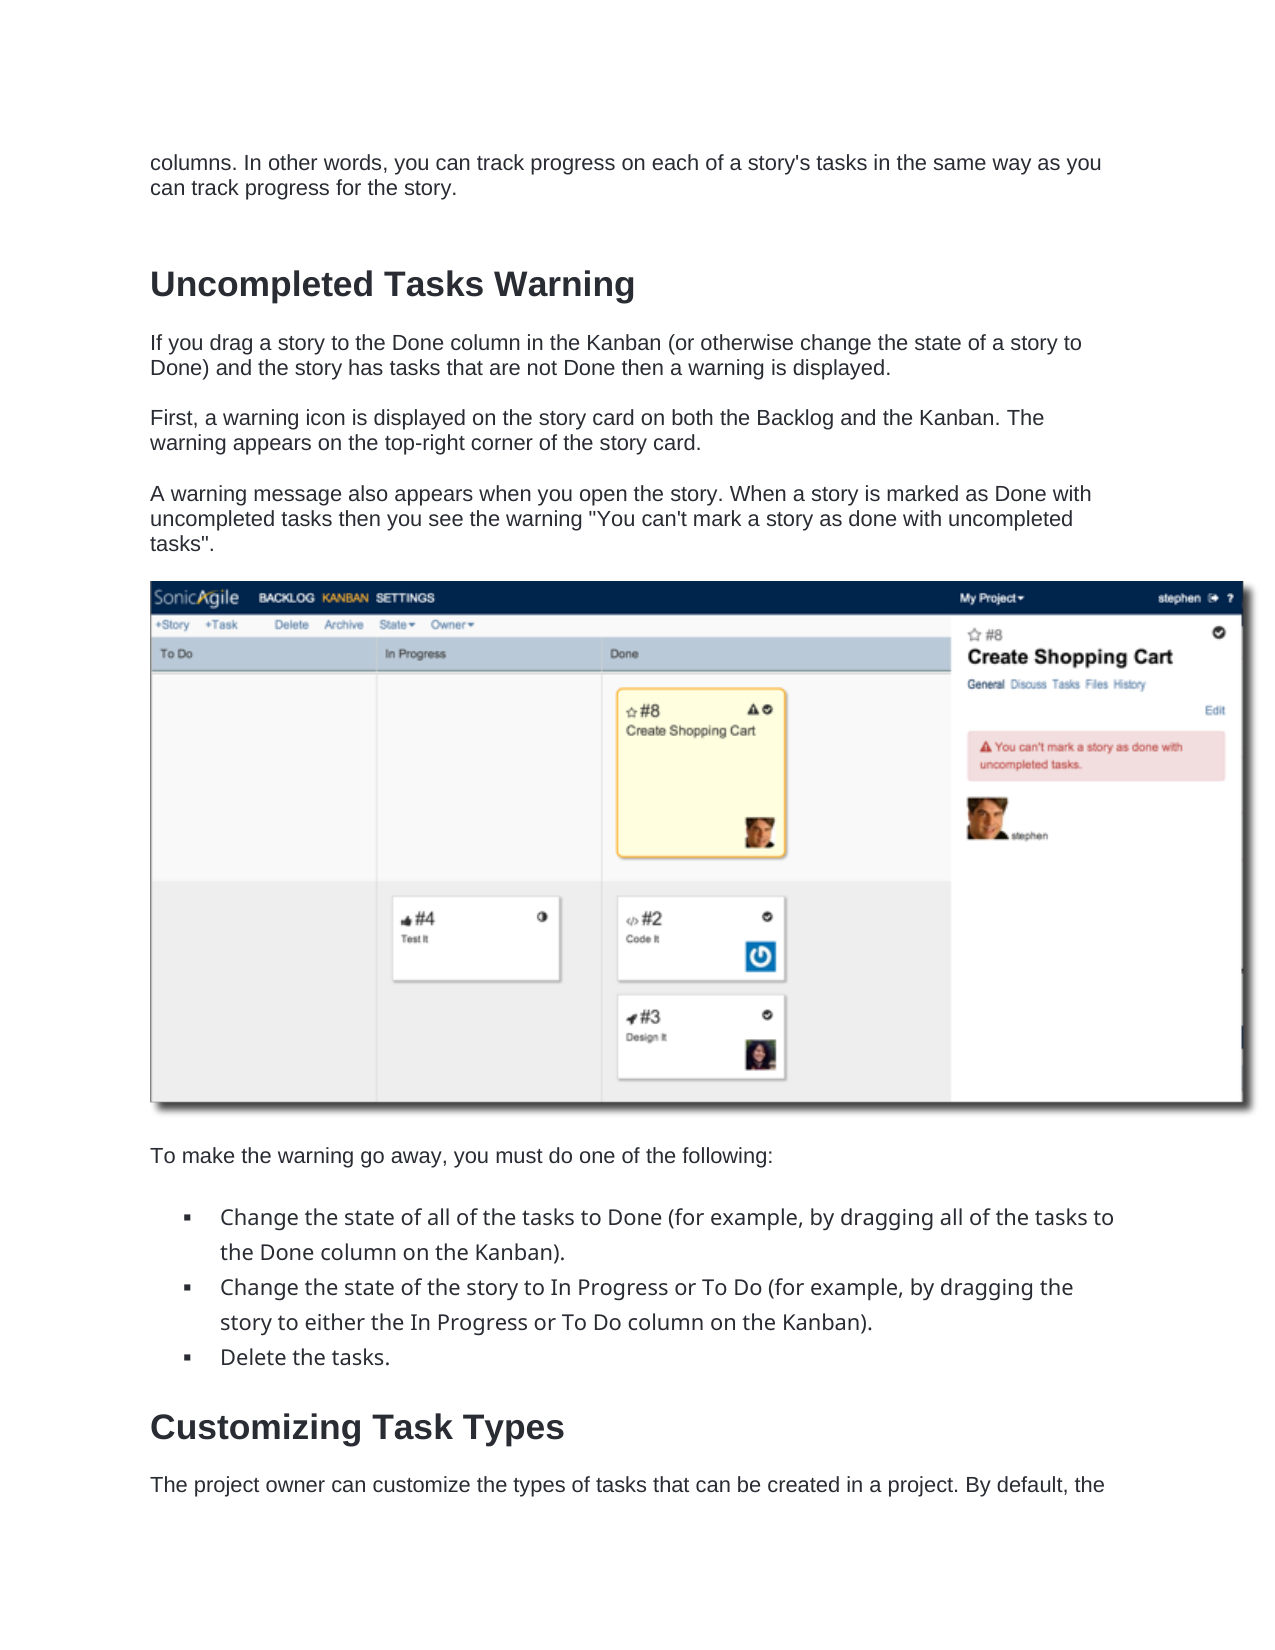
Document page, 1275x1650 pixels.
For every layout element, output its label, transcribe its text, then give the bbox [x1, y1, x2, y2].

list Change the state of all of the tasks to Done (for example, by dragging all of the tasks to the Done column on the Kanban). [182, 1196, 1125, 1266]
list Change the state of the story to In Progress or To Do (for example, by dragging the story to either the In Progress or To Do column on the Kanban). [182, 1266, 1125, 1336]
list Delete the tasks. [182, 1336, 1125, 1371]
text Customizing Task Types [150, 1406, 1125, 1447]
picture [150, 581, 1259, 1118]
text If you drag a story to the Done column in the Kanban (or otherwise change the state of a story to Done) and the story has tasks that are not Done then a warning is displayed. First, a warning icon is displayed on the story card on both the Backlog and the Kanban. The warning appears on the top-right corner of the story card. A warning message also appears when you open the story. When a story is marked as Done with uncompleted tasks then you see the warning "You can't mark a story as done with uncompleted tasks". To make the warning go away, you must do one of the following: [150, 304, 1125, 581]
text If you drag a story to the Done column in the Kanban (or otherwise change the state of a story to Done) and the story has tasks that are not Done then a warning is displayed. First, a warning icon is displayed on the story card on both the Backlog and the Kanban. The warning appears on the top-right corner of the story card. A warning message also appears when you open the story. When a story is marked as Done with uncompleted tasks then you see the warning "You can't mark a story as done with uncompleted tasks". To make the warning go away, you must do one of the following: [150, 1118, 1125, 1196]
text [150, 1447, 1125, 1497]
text Uncompleted Tasks Warning [150, 263, 1125, 304]
